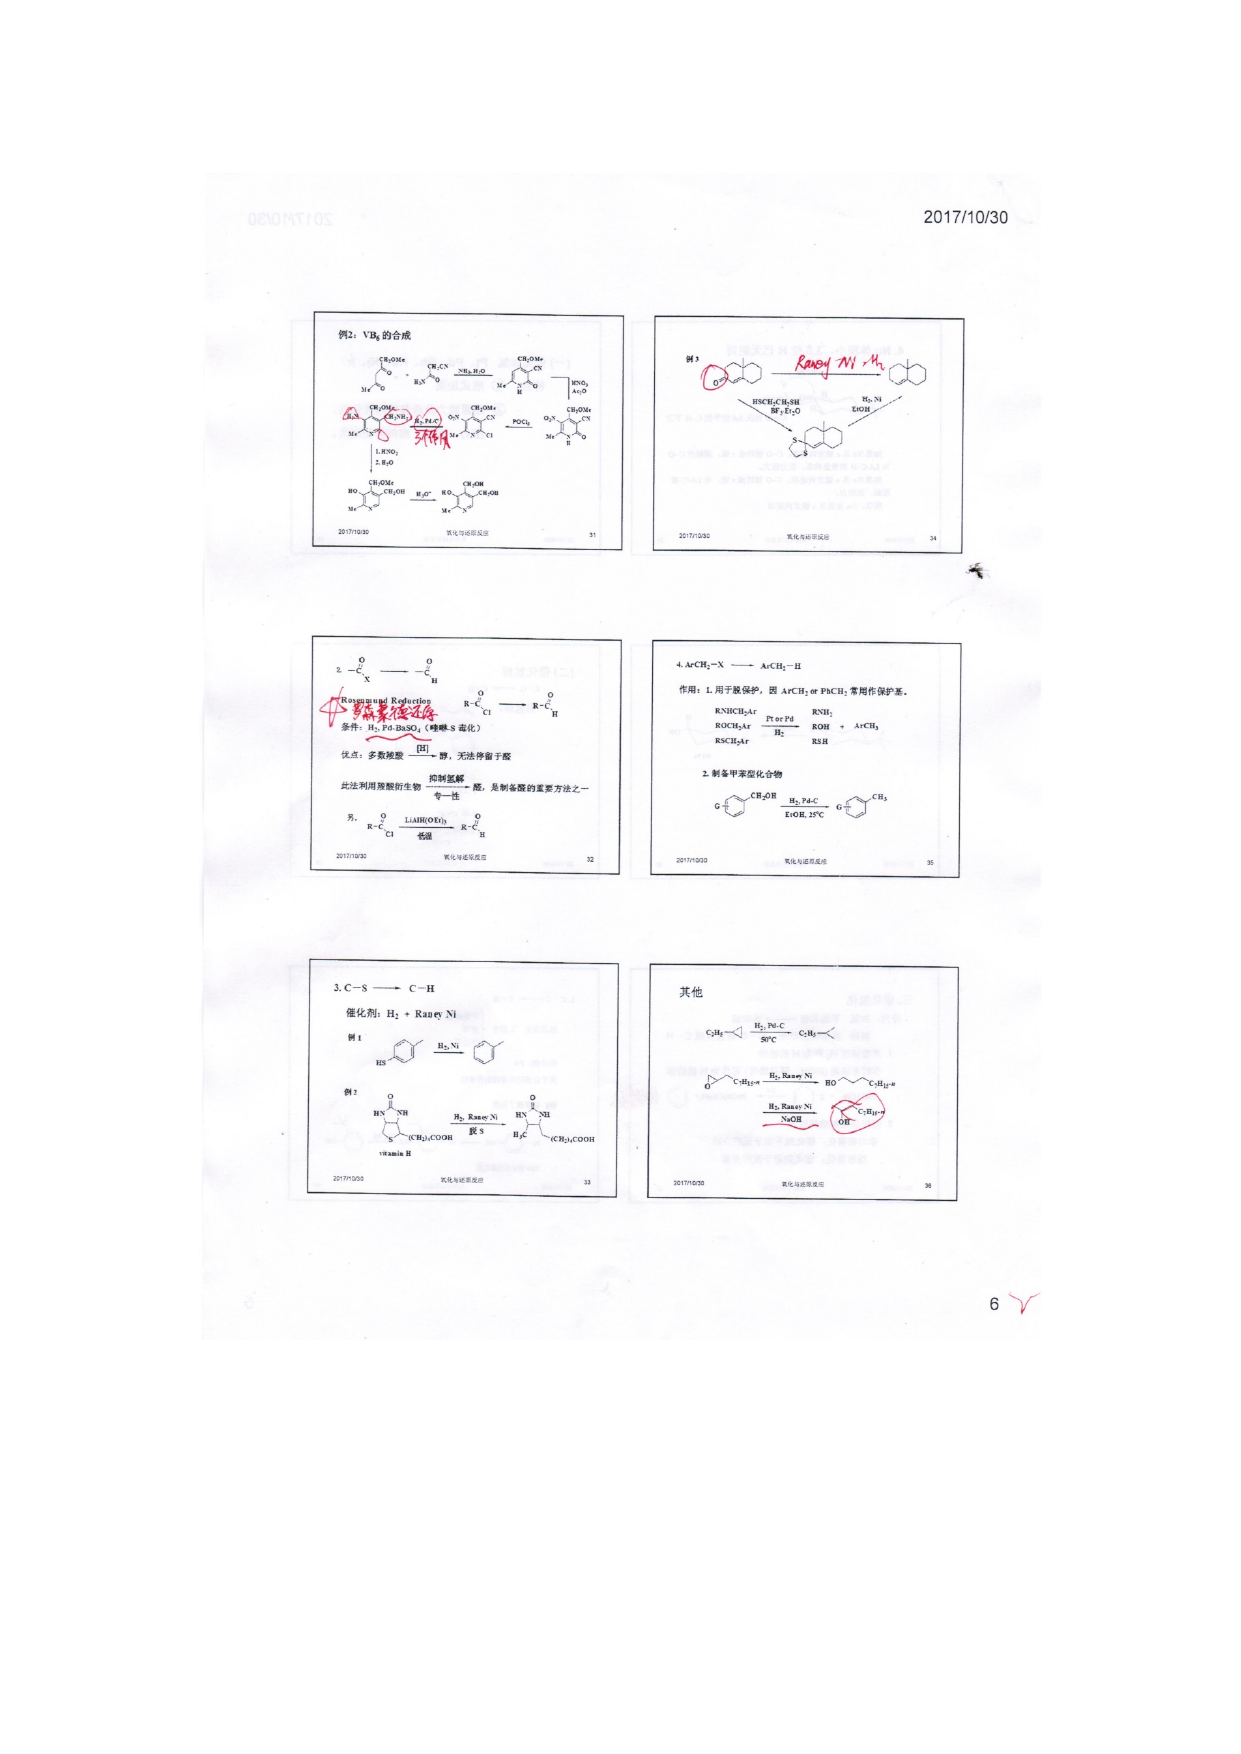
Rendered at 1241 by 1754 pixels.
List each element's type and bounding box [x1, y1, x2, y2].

picture [187, 162, 1053, 1352]
